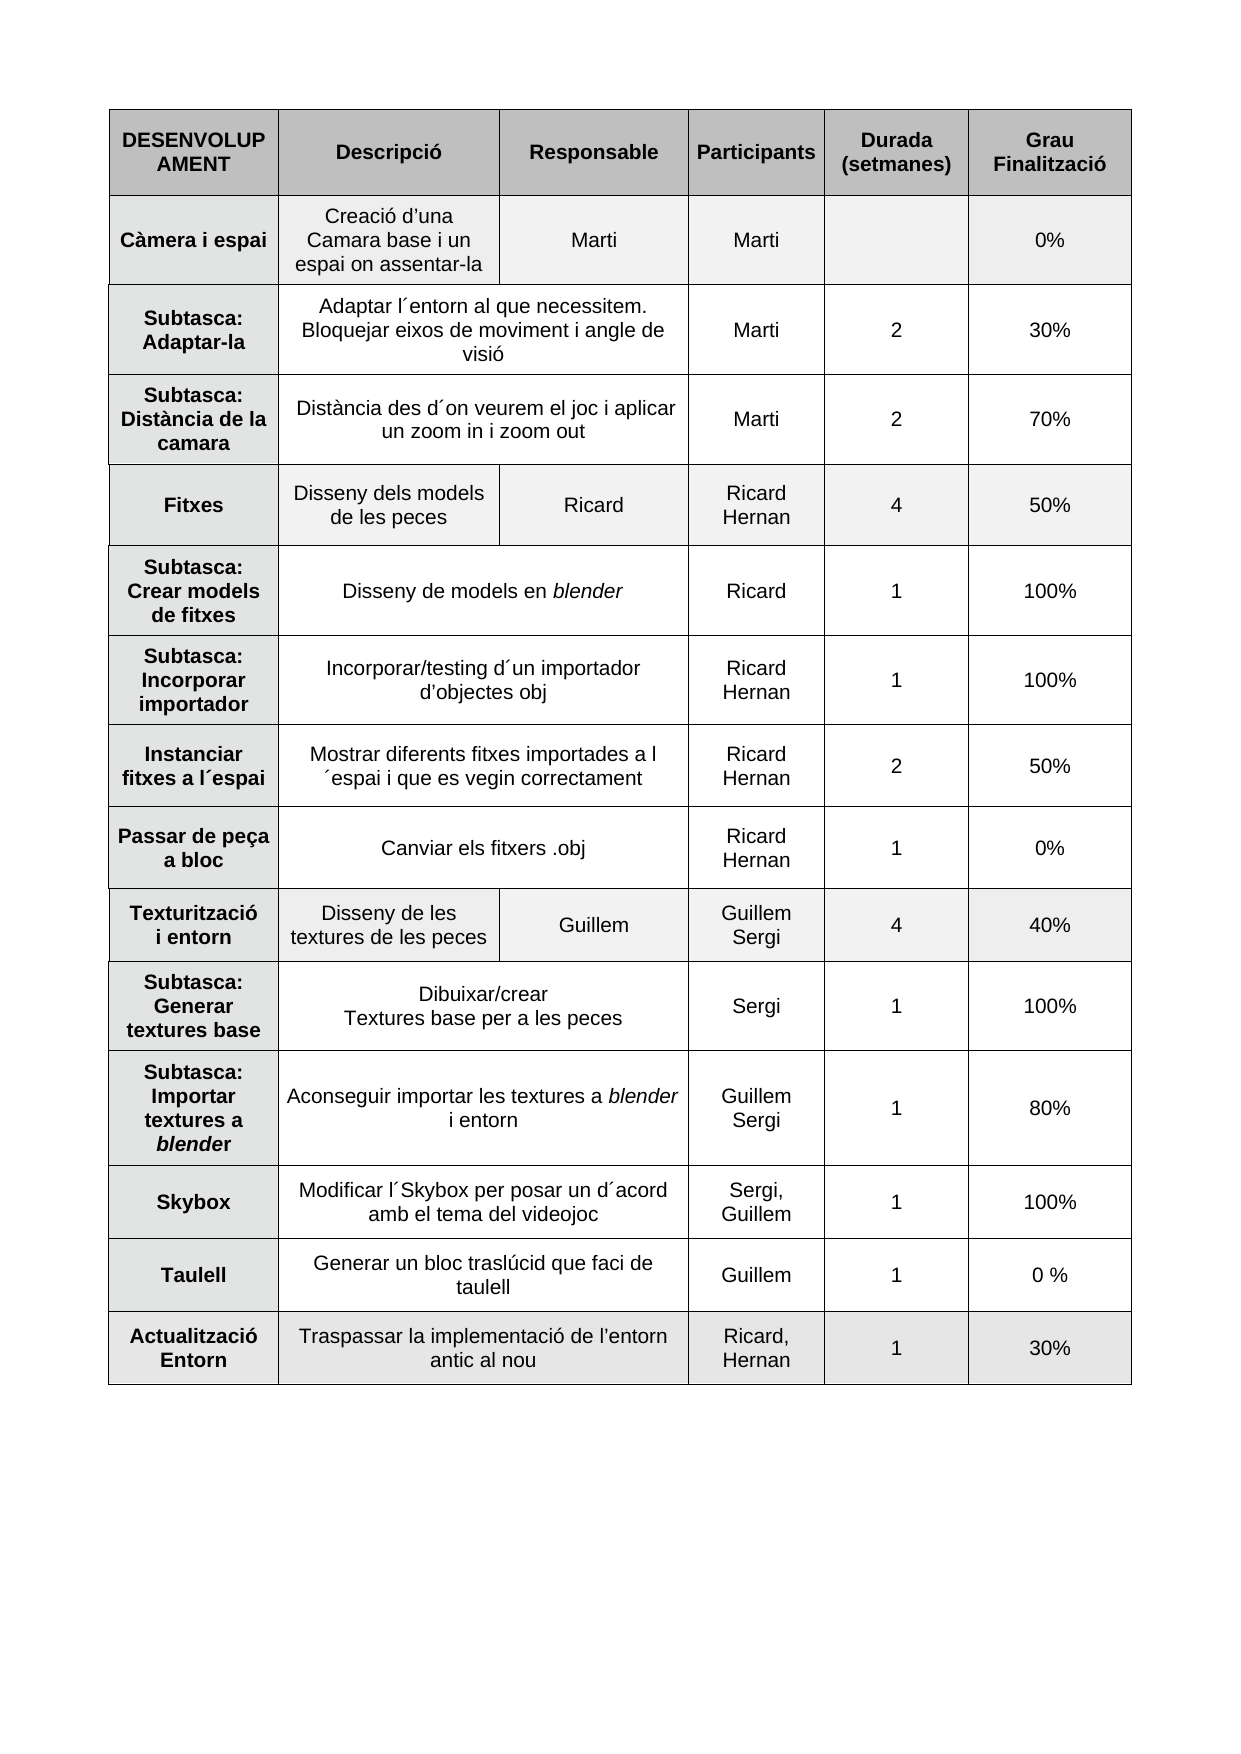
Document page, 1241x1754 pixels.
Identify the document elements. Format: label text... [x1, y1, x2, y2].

table_cell 50% [969, 465, 1131, 545]
table_cell Adaptar l´entorn al que necessitem. Bloquejar eixos de moviment i angle de visió [279, 285, 688, 374]
table_cell Ricard, Hernan [689, 1312, 824, 1383]
table_cell Ricard Hernan [689, 725, 824, 806]
table_cell Subtasca: Importar textures a blender [109, 1051, 278, 1165]
table_cell 30% [969, 1312, 1131, 1383]
table_cell 100% [969, 546, 1131, 635]
table_cell 0% [969, 807, 1131, 888]
table_cell 2 [825, 285, 968, 374]
table_cell 100% [969, 636, 1131, 724]
table_cell 4 [825, 889, 968, 961]
table_cell Distància des d´on veurem el joc i aplicar un zoom in i zoom out [279, 375, 688, 463]
table_cell 0% [969, 196, 1131, 284]
table_header Grau Finalització [969, 110, 1131, 195]
table_cell Subtasca: Incorporar importador [109, 636, 278, 724]
table_cell Taulell [109, 1239, 278, 1311]
table_cell [825, 196, 968, 284]
table_cell Incorporar/testing d´un importador d’objectes obj [279, 636, 688, 724]
table_cell Subtasca: Distància de la camara [109, 375, 278, 463]
table_cell Passar de peça a bloc [109, 807, 278, 888]
table_cell Disseny dels models de les peces [279, 465, 499, 545]
table_cell Ricard Hernan [689, 807, 824, 888]
table_cell Actualització Entorn [109, 1312, 278, 1383]
table_cell Marti [689, 285, 824, 374]
table_cell 1 [825, 1051, 968, 1165]
table_cell Mostrar diferents fitxes importades a l´espai i que es vegin correctament [279, 725, 688, 806]
table_cell 1 [825, 962, 968, 1050]
table_header Durada (setmanes) [825, 110, 968, 195]
table_cell Texturització i entorn [110, 889, 278, 961]
table_cell Dibuixar/crear Textures base per a les peces [279, 962, 688, 1050]
table_cell 2 [825, 375, 968, 463]
table_cell Sergi [689, 962, 824, 1050]
table_cell 1 [825, 546, 968, 635]
table_cell Ricard Hernan [689, 465, 824, 545]
table_cell 2 [825, 725, 968, 806]
table_cell Marti [689, 375, 824, 463]
table_cell 1 [825, 636, 968, 724]
table_cell Instanciar fitxes a l´espai [109, 725, 278, 806]
table_cell Marti [500, 196, 688, 284]
table_cell Generar un bloc traslúcid que faci de taulell [279, 1239, 688, 1311]
table_cell Càmera i espai [110, 196, 278, 284]
table_header Participants [689, 110, 824, 195]
table_cell Canviar els fitxers .obj [279, 807, 688, 888]
table_cell Ricard [689, 546, 824, 635]
table_cell Skybox [109, 1166, 278, 1238]
table_cell 1 [825, 1166, 968, 1238]
table_cell 70% [969, 375, 1131, 463]
table_cell Disseny de models en blender [279, 546, 688, 635]
table_cell Ricard Hernan [689, 636, 824, 724]
table_cell Guillem [500, 889, 688, 961]
table_header Descripció [279, 110, 499, 195]
table_cell Traspassar la implementació de l’entorn antic al nou [279, 1312, 688, 1383]
table_cell Ricard [500, 465, 688, 545]
table_cell Fitxes [110, 465, 278, 545]
table_cell 100% [969, 1166, 1131, 1238]
table_cell 40% [969, 889, 1131, 961]
table_cell 4 [825, 465, 968, 545]
table_cell 1 [825, 1239, 968, 1311]
table_cell Disseny de les textures de les peces [279, 889, 499, 961]
table_cell 1 [825, 807, 968, 888]
table_cell Subtasca: Adaptar-la [109, 285, 278, 374]
table_cell 80% [969, 1051, 1131, 1165]
table_cell 50% [969, 725, 1131, 806]
table_cell Subtasca: Generar textures base [109, 962, 278, 1050]
table_cell 100% [969, 962, 1131, 1050]
table_cell Sergi, Guillem [689, 1166, 824, 1238]
table_cell Aconseguir importar les textures a blender i entorn [279, 1051, 688, 1165]
table_cell 30% [969, 285, 1131, 374]
table_cell Creació d’una Camara base i un espai on assentar-la [279, 196, 499, 284]
table_header Responsable [500, 110, 688, 195]
table_header DESENVOLUPAMENT [110, 110, 278, 195]
table_cell Guillem Sergi [689, 1051, 824, 1165]
table_cell Guillem Sergi [689, 889, 824, 961]
table_cell Marti [689, 196, 824, 284]
table_cell 0 % [969, 1239, 1131, 1311]
table_cell Subtasca: Crear models de fitxes [109, 546, 278, 635]
table_cell Guillem [689, 1239, 824, 1311]
table_cell 1 [825, 1312, 968, 1383]
table_cell Modificar l´Skybox per posar un d´acord amb el tema del videojoc [279, 1166, 688, 1238]
